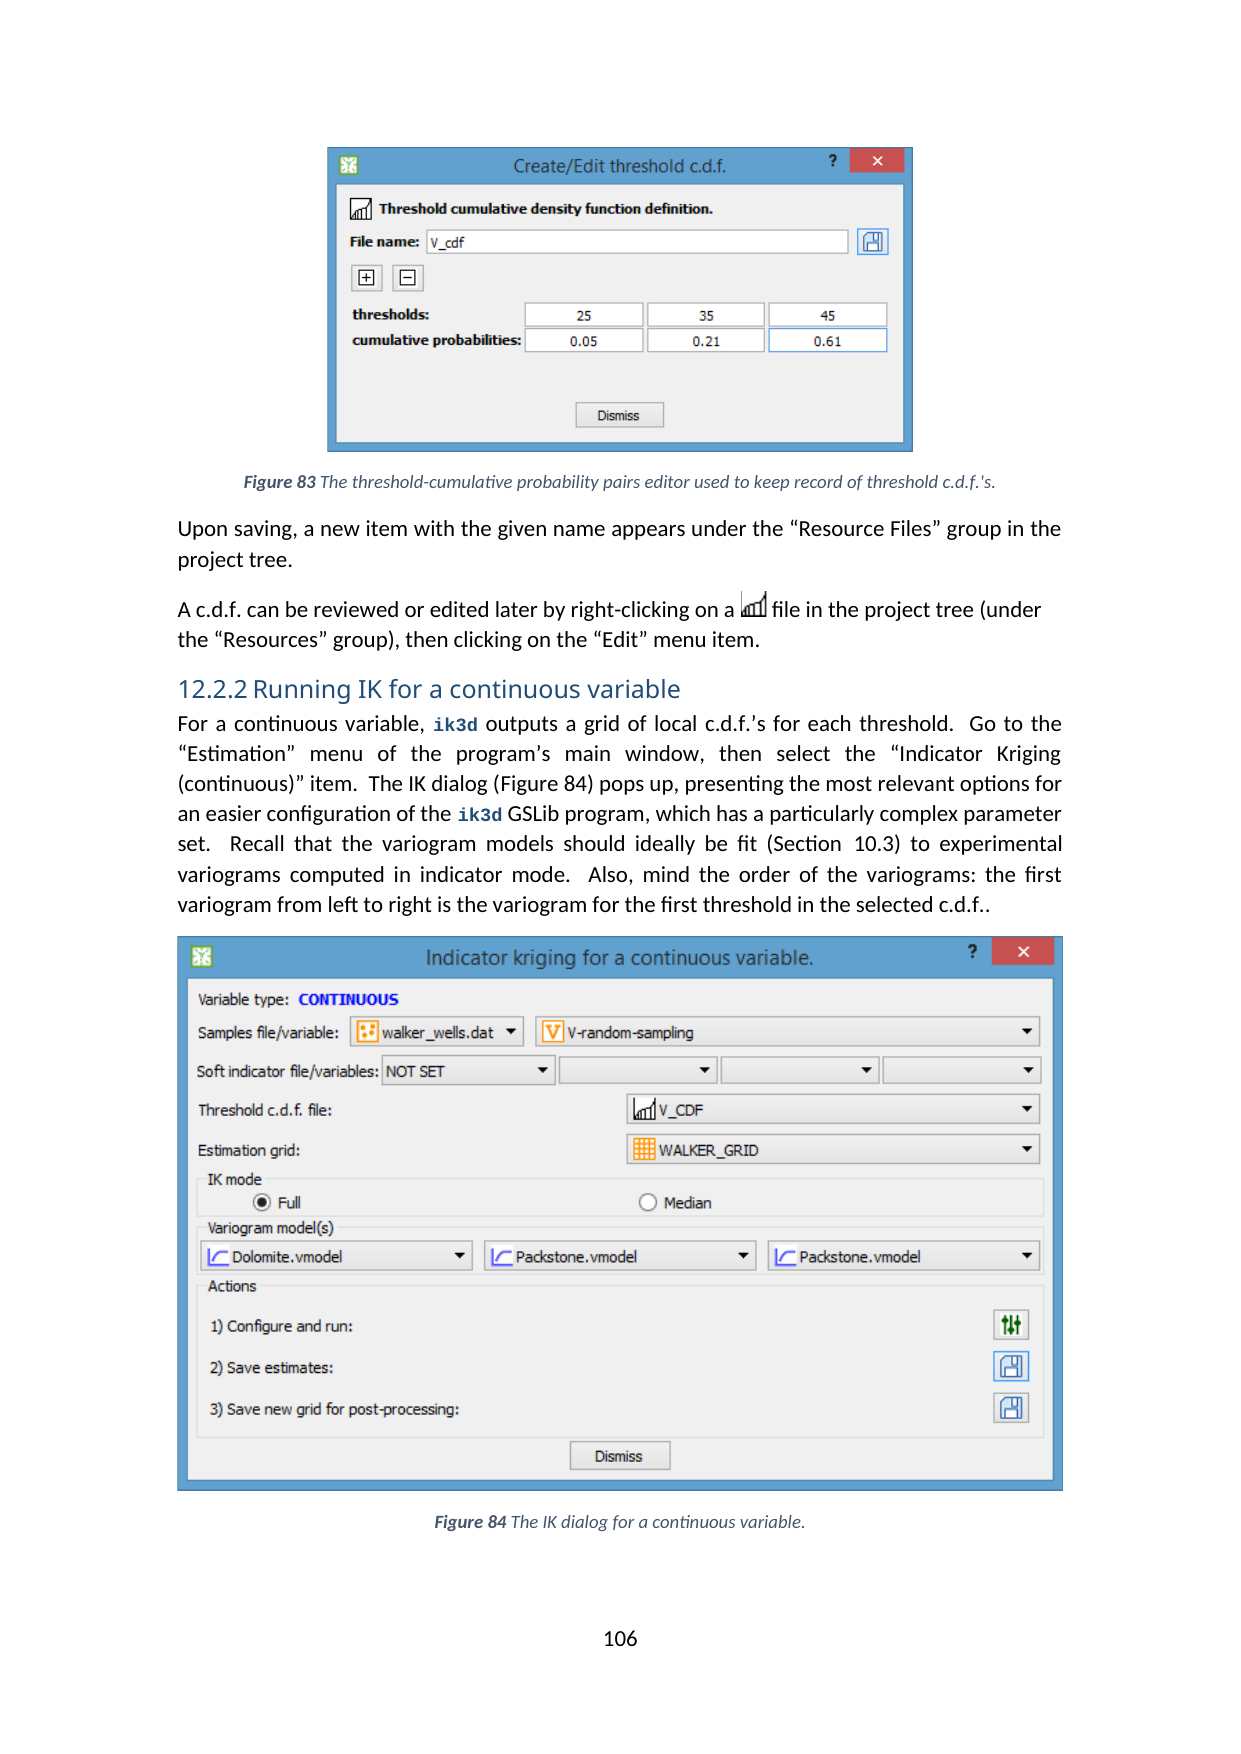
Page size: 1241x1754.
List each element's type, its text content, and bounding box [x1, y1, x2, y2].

picture [177, 936, 1063, 1491]
text For a continuous variable, ik3d outputs a grid of local c.d.f.’s for each threshold. Go to the “Estimation” menu of the program’s main window, then select the “Indicator Kriging (continuous)” item. The IK dialog (Figure 84) pops up, presenting the most relevant options for an easier configuration of the ik3d GSLib program, which has a particularly complex parameter set. Recall that the variogram models should ideally be fit (Section 10.3) to experimental variograms computed in indicator mode. Also, mind the order of the variograms: the first variogram from left to right is the variogram for the first threshold in the selected c.d.f.. [177, 709, 1063, 918]
subtitle Running IK for a continuous variable [177, 672, 1063, 706]
text Figure 83 The threshold-cumulative probability pairs editor used to keep record of threshold c.d.f.'s. [177, 471, 1063, 494]
picture [741, 591, 767, 617]
text Figure 84 The IK dialog for a continuous variable. [177, 1510, 1063, 1533]
text A c.d.f. can be reviewed or edited later by right-clicking on a file in the project tree (under the “Resources” group), then clicking on the “Edit” menu item. [177, 592, 1063, 653]
picture [327, 147, 913, 452]
text Upon saving, a new item with the given name appears under the “Resource Files” group in the project tree. [177, 514, 1063, 573]
